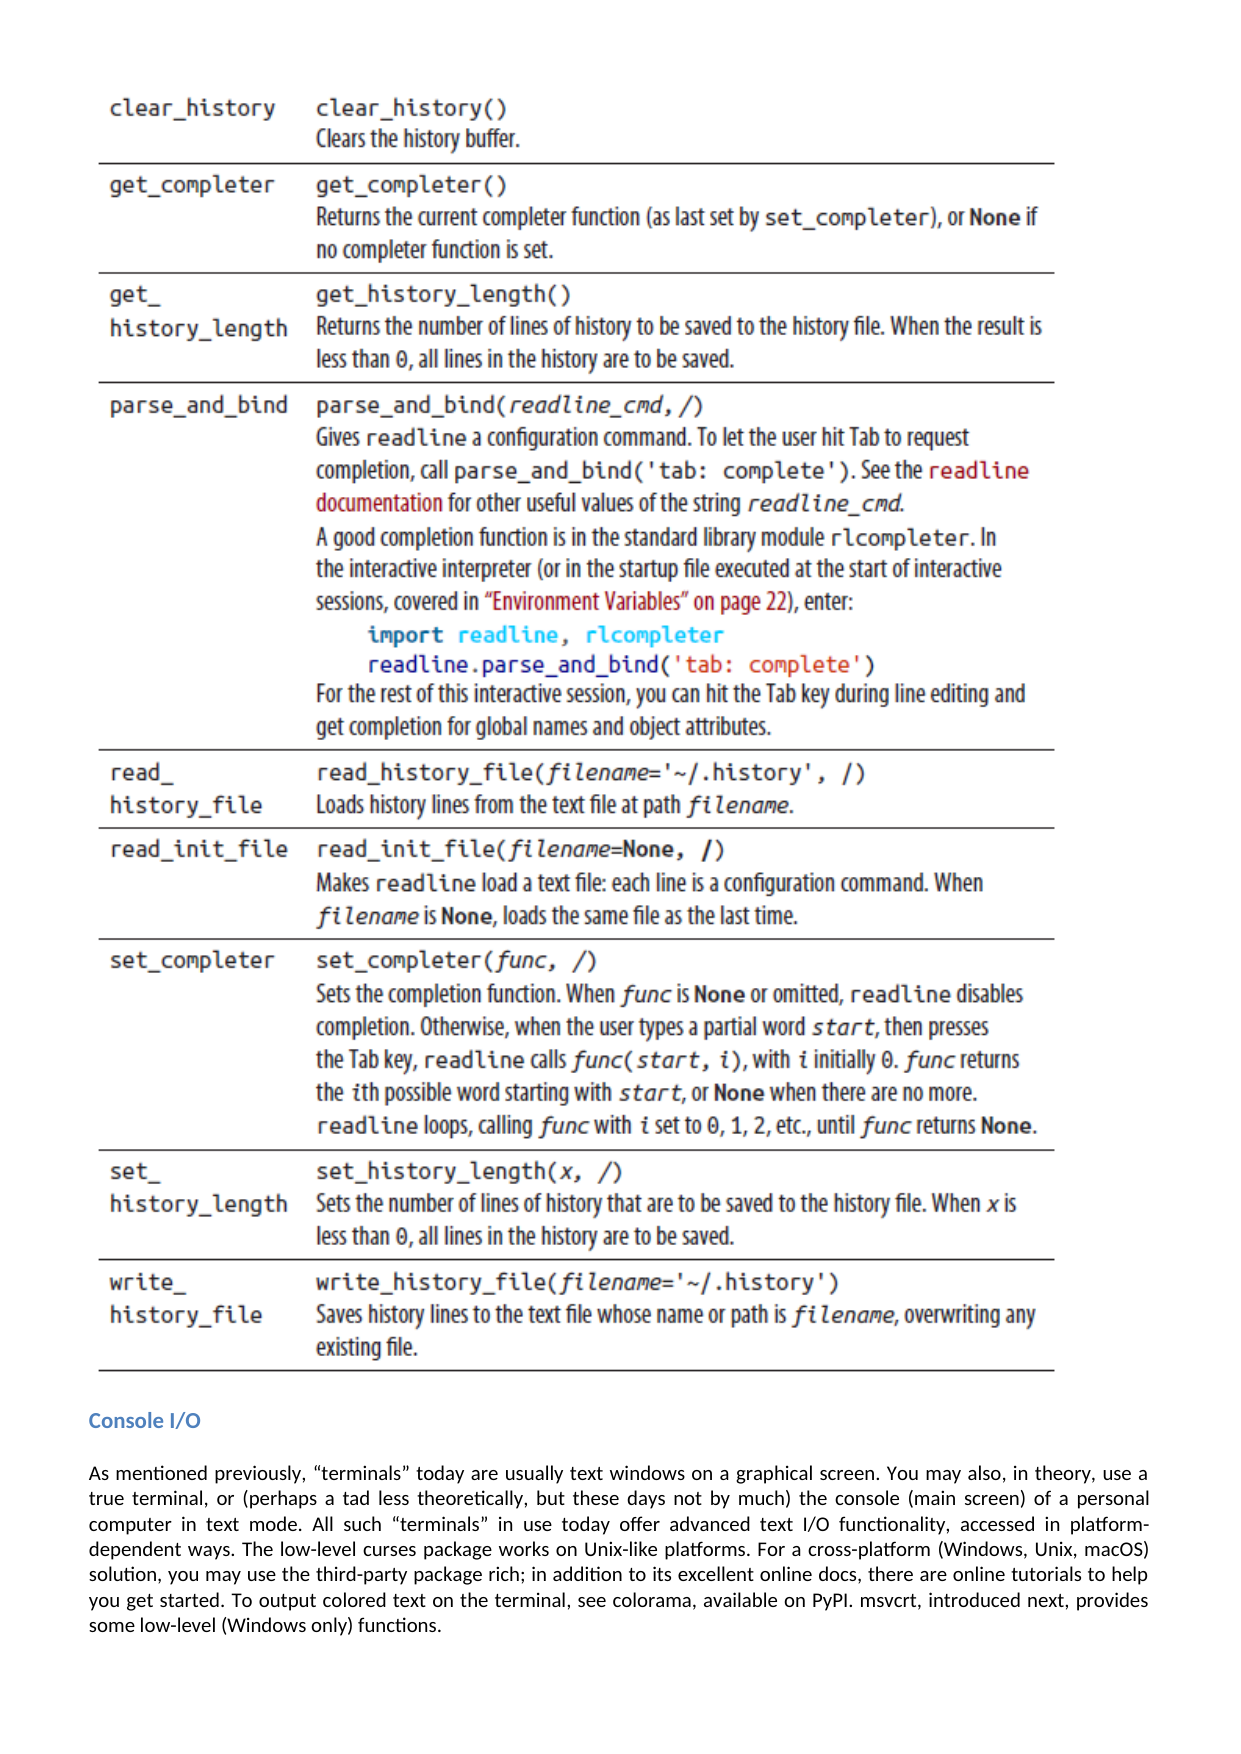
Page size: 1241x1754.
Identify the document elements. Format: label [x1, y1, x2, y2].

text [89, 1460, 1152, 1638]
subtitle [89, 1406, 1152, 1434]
picture [88, 88, 1061, 1381]
